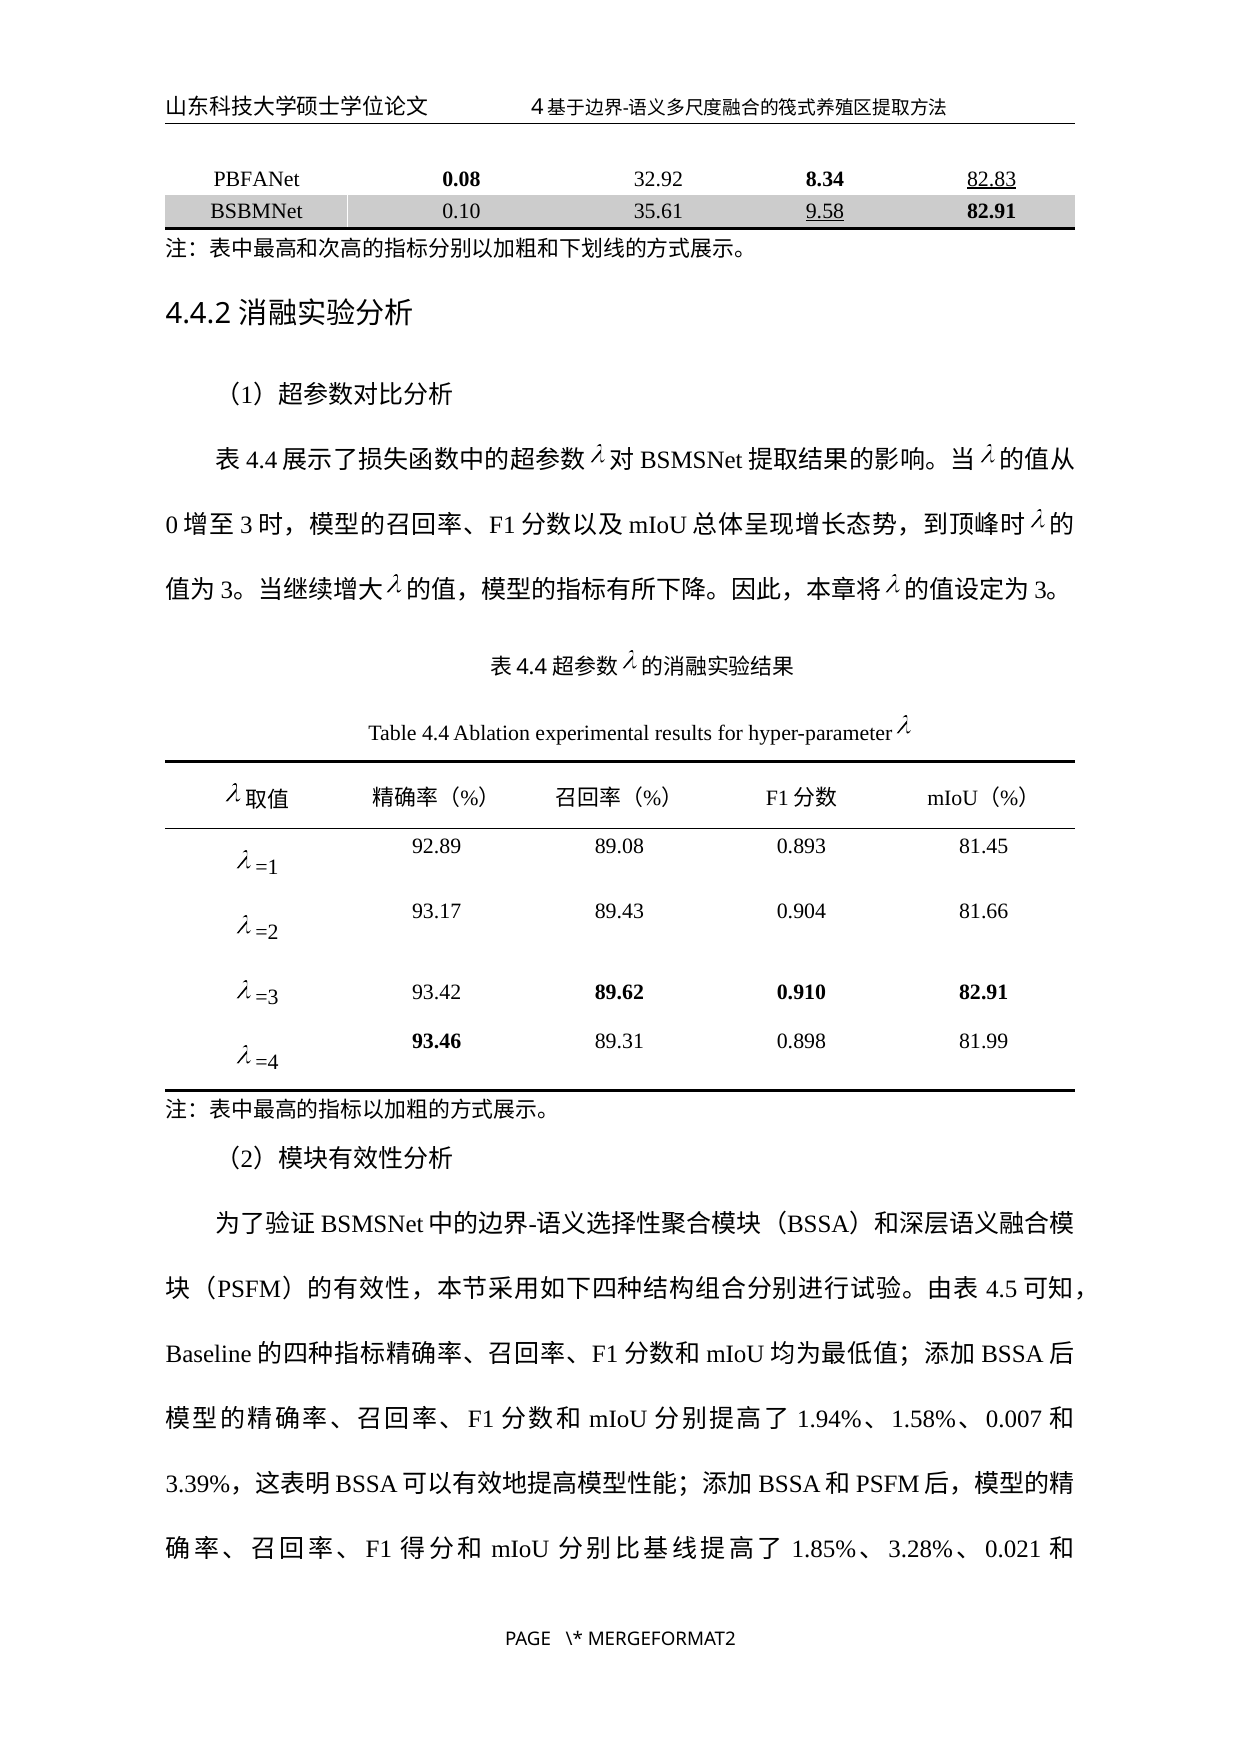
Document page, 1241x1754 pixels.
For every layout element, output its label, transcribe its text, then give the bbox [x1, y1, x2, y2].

table_cell 93.17 [345, 894, 528, 959]
table_cell 89.08 [528, 829, 710, 894]
table_cell PBFANet [165, 162, 347, 194]
table_cell 35.61 [575, 195, 741, 227]
table_header 取值 [165, 763, 345, 828]
text （1）超参数对比分析 [165, 360, 1075, 425]
text 注：表中最高的指标以加粗的方式展示。 [165, 1092, 1075, 1124]
table_cell 0.898 [710, 1024, 892, 1089]
table_cell =2 [165, 894, 345, 959]
text 表4.4 超参数的消融实验结果 [165, 630, 1075, 695]
table_cell 81.45 [892, 829, 1075, 894]
table_cell 93.46 [345, 1024, 528, 1089]
table_cell 81.99 [892, 1024, 1075, 1089]
table_cell 0.10 [348, 195, 575, 227]
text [165, 1189, 1075, 1579]
table_cell =1 [165, 829, 345, 894]
table_cell =3 [165, 959, 345, 1024]
table_cell 82.91 [908, 195, 1075, 227]
table_header 召回率（%） [528, 763, 710, 828]
text Table 4.4 Ablation experimental results for hyper-parameter [165, 695, 1075, 760]
table_header 精确率（%） [345, 763, 528, 828]
table_cell 92.89 [345, 829, 528, 894]
table_cell 89.43 [528, 894, 710, 959]
table_cell 82.91 [892, 959, 1075, 1024]
table_cell =4 [165, 1024, 345, 1089]
table_cell 82.83 [908, 162, 1075, 194]
table_header mIoU（%） [892, 763, 1075, 828]
table_cell 93.42 [345, 959, 528, 1024]
table_cell 0.904 [710, 894, 892, 959]
table_cell 0.910 [710, 959, 892, 1024]
table_cell 32.92 [575, 162, 741, 194]
table_cell 8.34 [741, 162, 908, 194]
text 注：表中最高和次高的指标分别以加粗和下划线的方式展示。 [165, 230, 1075, 263]
table_cell 89.62 [528, 959, 710, 1024]
table_header F1分数 [710, 763, 892, 828]
table_cell 9.58 [741, 195, 908, 227]
subtitle 4.4.2 消融实验分析 [165, 279, 1075, 344]
table_cell 0.893 [710, 829, 892, 894]
text （2）模块有效性分析 [165, 1124, 1075, 1189]
table_cell 81.66 [892, 894, 1075, 959]
table_cell BSBMNet [165, 195, 347, 227]
table_cell 0.08 [348, 162, 575, 194]
text 表4.4展示了损失函数中的超参数对BSMSNet提取结果的影响。当的值从0增至3时，模型的召回率、F1分数以及mIoU总体呈现增长态势，到顶峰时的值为3。当继续增大的值，模型的指标有所下降。因此，本章将的值设定为3。 [165, 425, 1075, 620]
table_cell 89.31 [528, 1024, 710, 1089]
